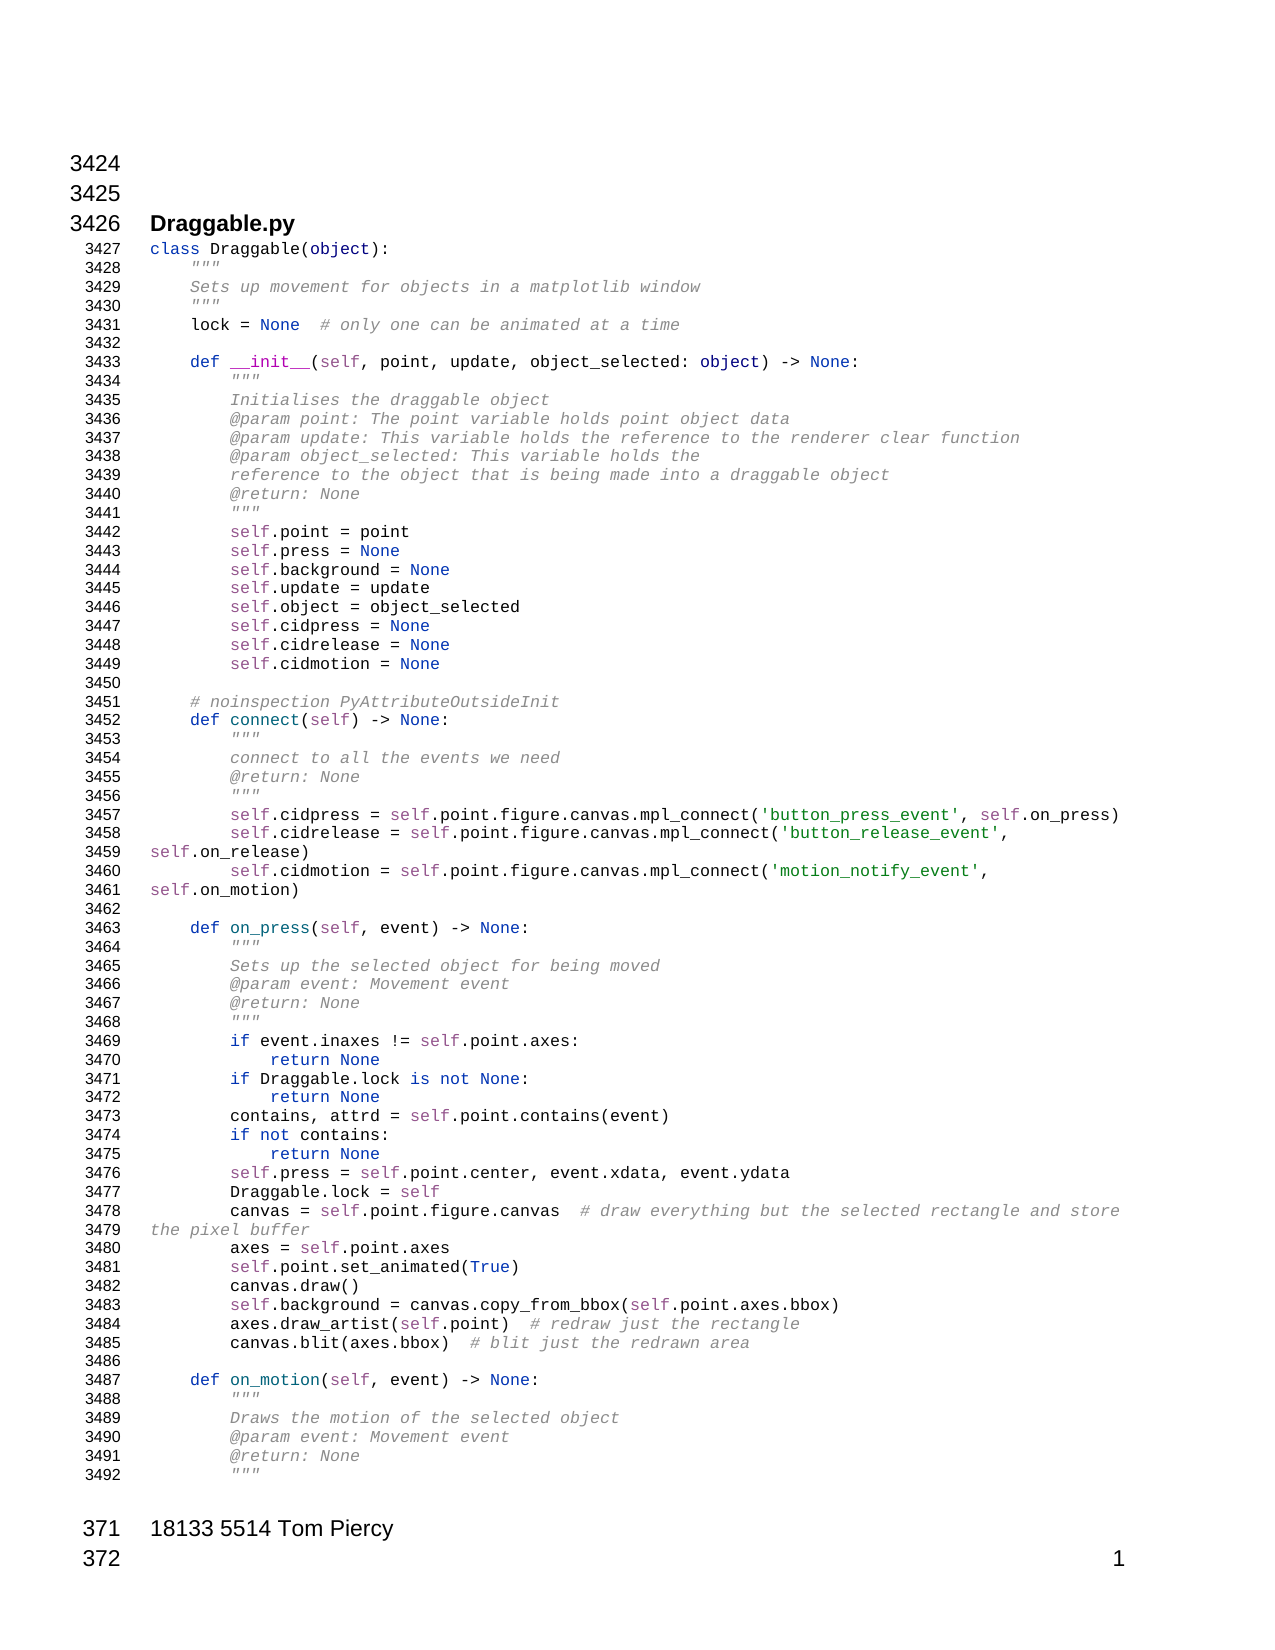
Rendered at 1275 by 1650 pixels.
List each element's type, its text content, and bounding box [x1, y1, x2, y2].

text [150, 241, 1125, 1485]
picture [263, 1376, 269, 1385]
text Draggable.py [150, 210, 1125, 237]
